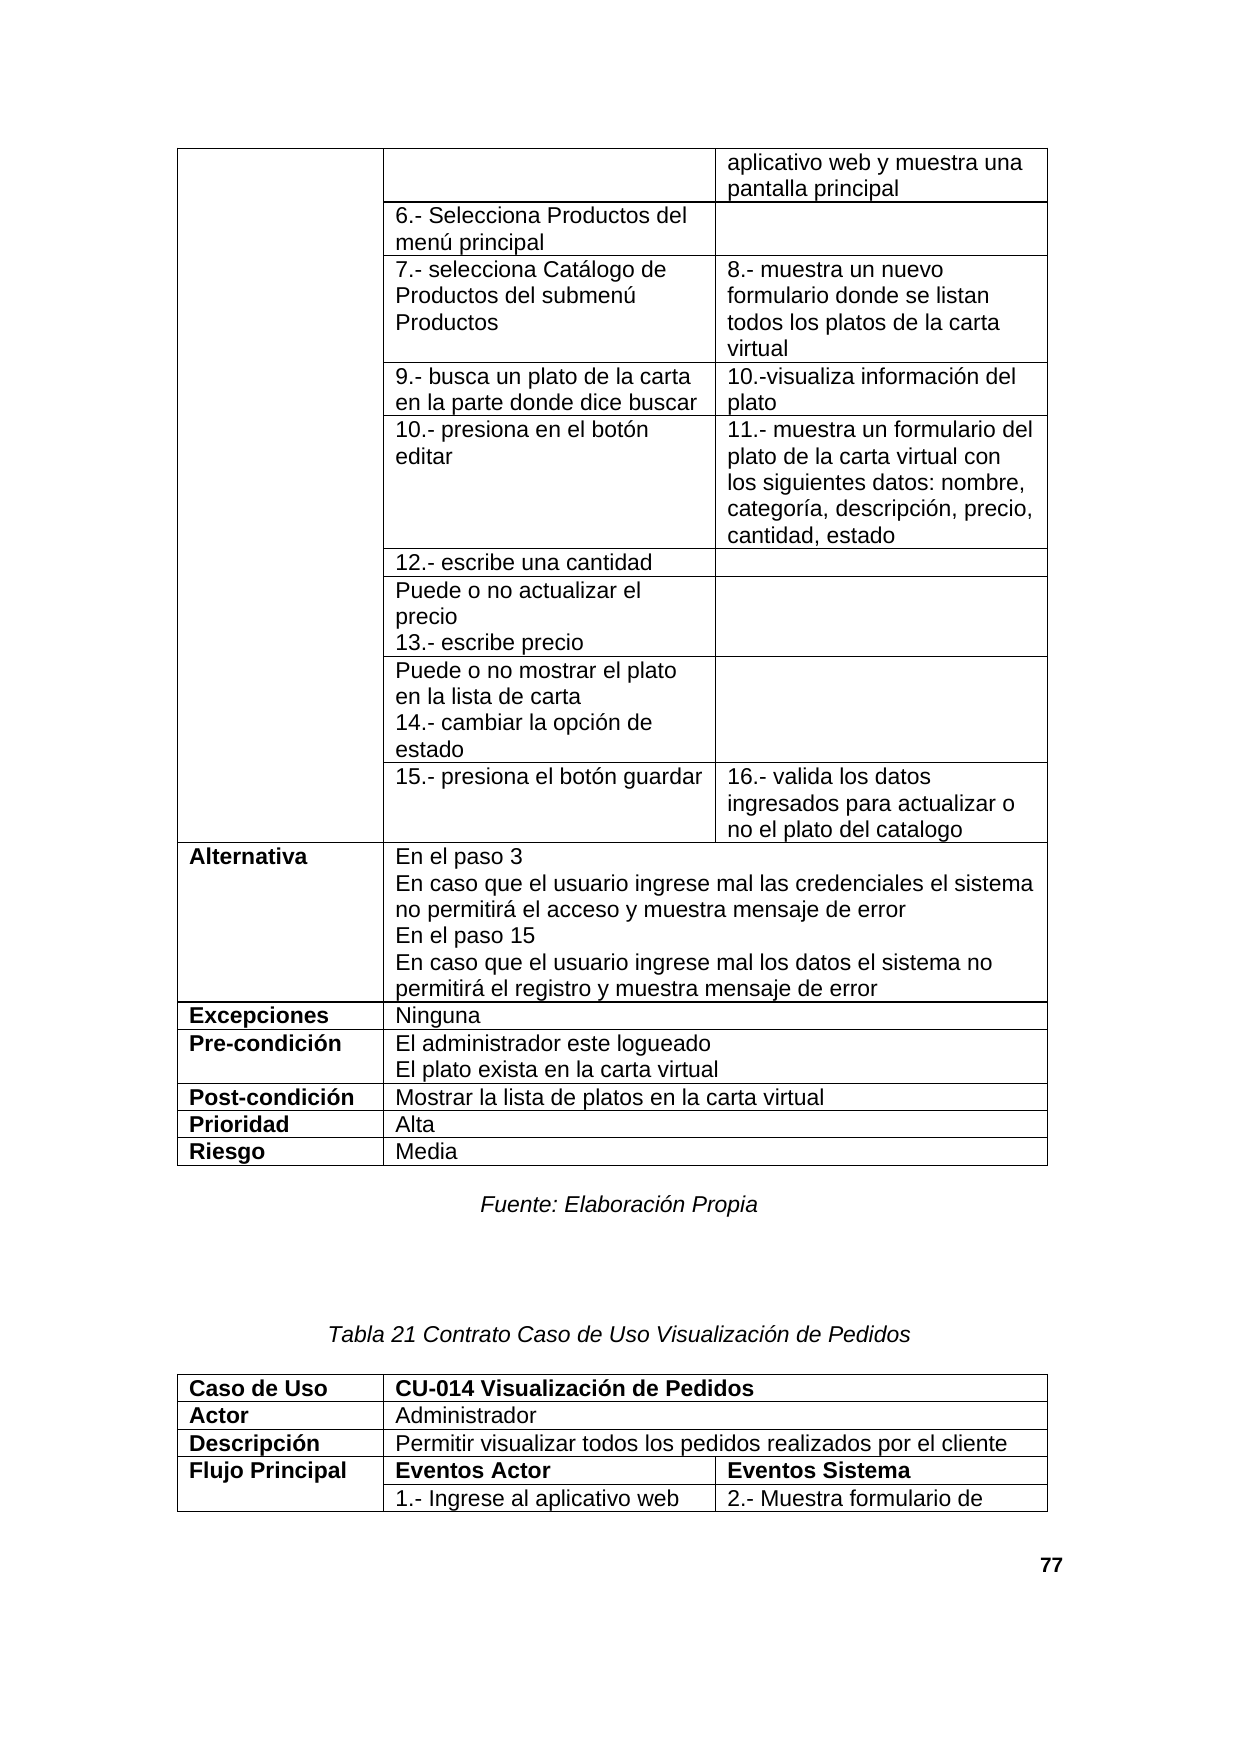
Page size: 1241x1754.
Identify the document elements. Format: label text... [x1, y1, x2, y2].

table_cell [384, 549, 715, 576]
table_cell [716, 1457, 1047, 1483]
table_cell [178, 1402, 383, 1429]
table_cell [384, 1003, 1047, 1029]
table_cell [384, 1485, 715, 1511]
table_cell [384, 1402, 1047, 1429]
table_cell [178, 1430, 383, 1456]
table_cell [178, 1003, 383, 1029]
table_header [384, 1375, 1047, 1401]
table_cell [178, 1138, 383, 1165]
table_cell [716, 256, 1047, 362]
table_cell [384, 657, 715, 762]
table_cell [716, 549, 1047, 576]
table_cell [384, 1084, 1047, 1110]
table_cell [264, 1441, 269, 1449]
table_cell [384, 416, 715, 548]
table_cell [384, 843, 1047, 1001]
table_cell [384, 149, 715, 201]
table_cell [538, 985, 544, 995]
text Tabla 21 Contrato Caso de Uso Visualización de Pedidos [177, 1321, 1063, 1347]
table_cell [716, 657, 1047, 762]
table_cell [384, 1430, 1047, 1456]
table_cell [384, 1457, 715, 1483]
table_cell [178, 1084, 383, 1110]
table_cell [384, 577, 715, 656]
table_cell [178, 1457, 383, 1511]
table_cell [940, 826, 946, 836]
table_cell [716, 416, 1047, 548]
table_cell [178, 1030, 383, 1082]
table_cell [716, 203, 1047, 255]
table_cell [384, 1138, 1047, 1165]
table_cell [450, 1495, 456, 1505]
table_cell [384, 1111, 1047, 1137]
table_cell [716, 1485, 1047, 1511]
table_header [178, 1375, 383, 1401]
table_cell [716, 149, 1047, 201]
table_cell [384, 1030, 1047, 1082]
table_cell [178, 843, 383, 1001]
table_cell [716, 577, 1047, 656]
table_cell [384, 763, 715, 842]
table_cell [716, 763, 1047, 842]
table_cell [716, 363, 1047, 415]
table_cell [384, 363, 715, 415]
text Fuente: Elaboración Propia [177, 1191, 1063, 1217]
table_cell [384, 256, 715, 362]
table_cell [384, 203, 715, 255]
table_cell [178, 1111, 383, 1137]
